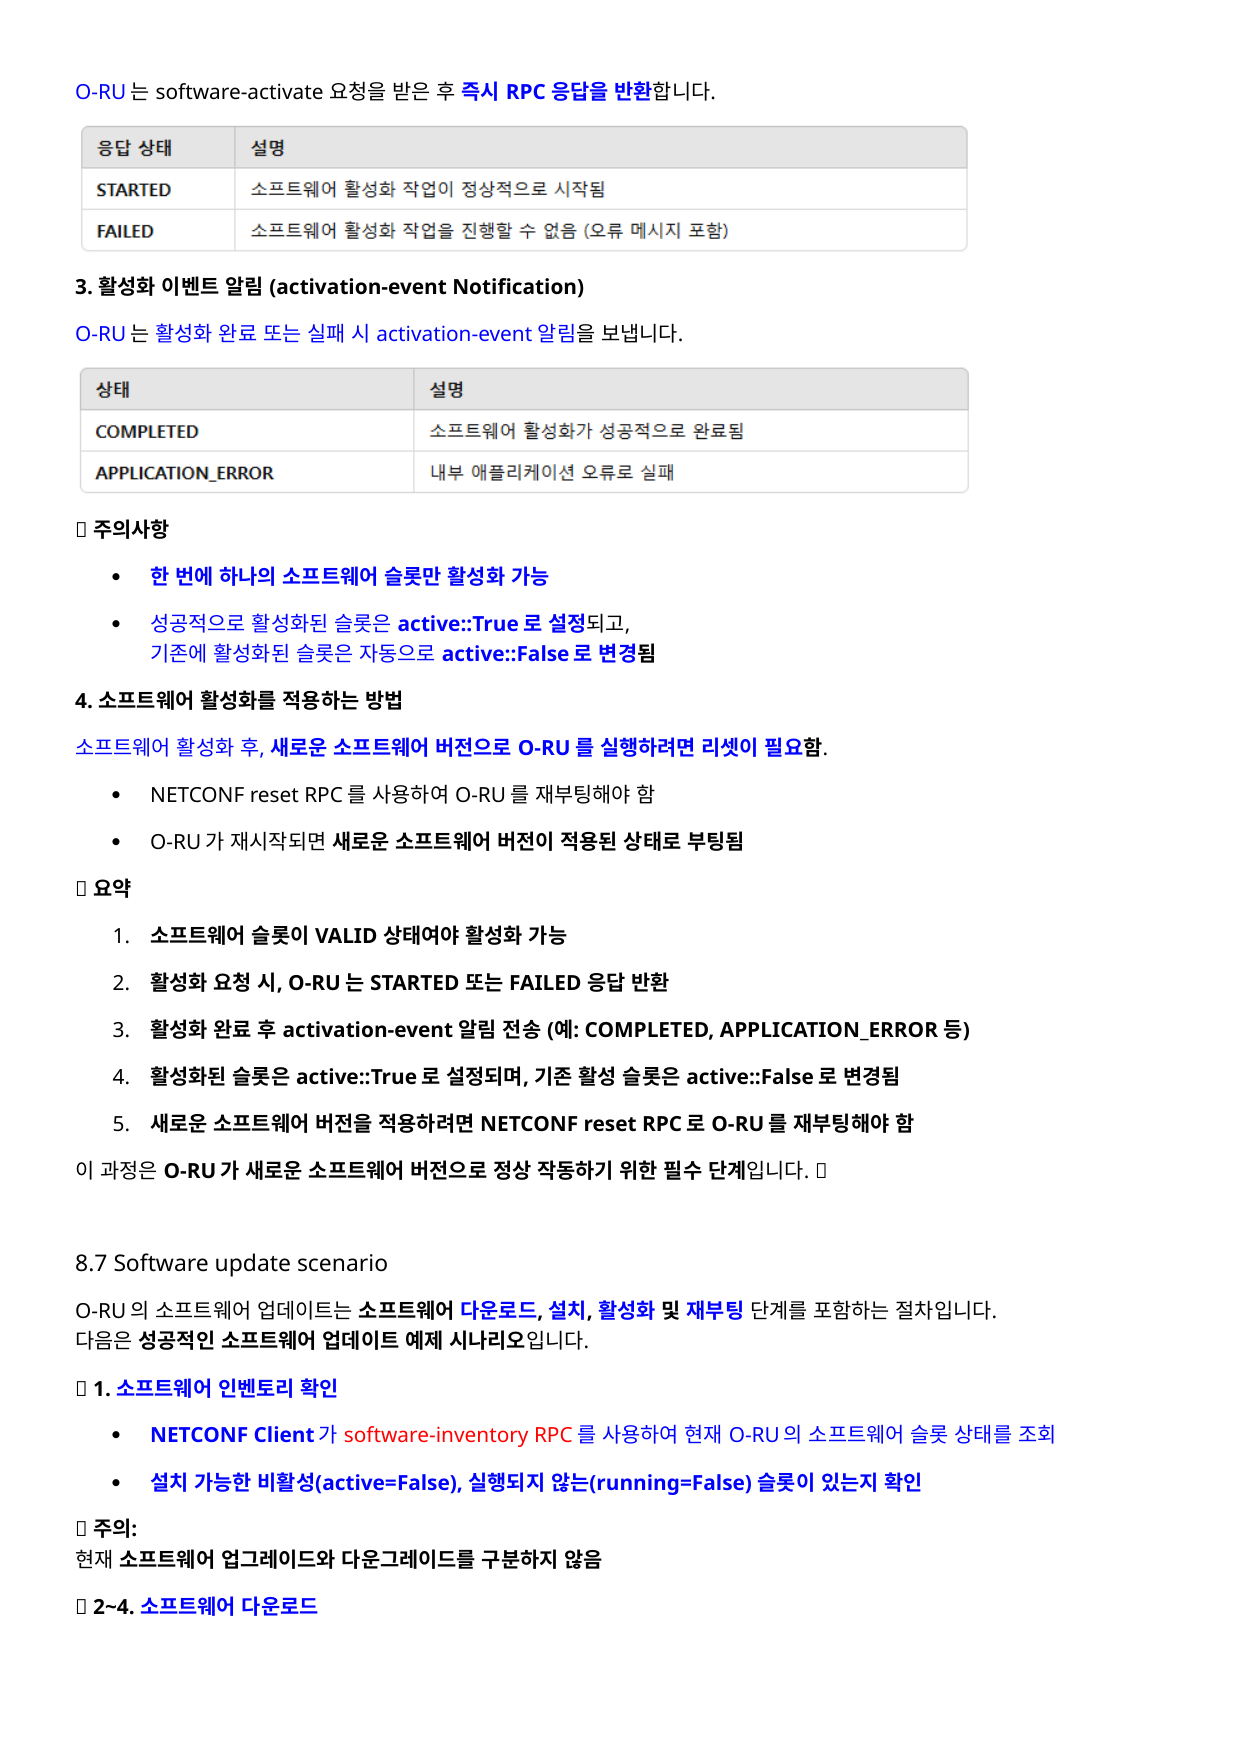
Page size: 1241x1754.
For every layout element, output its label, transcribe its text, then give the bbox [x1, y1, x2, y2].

text O-RU는 활성화 완료 또는 실패 시 activation-event 알림을 보냅니다. [75, 318, 1165, 348]
list 한 번에 하나의 소프트웨어 슬롯만 활성화 가능 [112, 561, 1165, 591]
list 활성화된 슬롯은 active::True로 설정되며, 기존 활성 슬롯은 active::False로 변경됨 [112, 1061, 1165, 1091]
text 이 과정은 O-RU가 새로운 소프트웨어 버전으로 정상 작동하기 위한 필수 단계입니다. 🚀 [75, 1154, 1165, 1185]
list NETCONF reset RPC를 사용하여 O-RU를 재부팅해야 함 [112, 779, 1165, 809]
list 성공적으로 활성화된 슬롯은 active::True로 설정되고, 기존에 활성화된 슬롯은 자동으로 active::False로 변경됨 [112, 607, 1165, 668]
text ✅ 1. 소프트웨어 인벤토리 확인 [75, 1372, 1165, 1402]
list 활성화 완료 후 activation-event 알림 전송 (예: COMPLETED, APPLICATION_ERROR 등) [112, 1013, 1165, 1044]
picture [75, 122, 974, 254]
list 새로운 소프트웨어 버전을 적용하려면 NETCONF reset RPC로 O-RU를 재부팅해야 함 [112, 1107, 1165, 1138]
text 📌 요약 [75, 873, 1165, 903]
text 📌 주의사항 [75, 513, 1165, 544]
text 📌 주의: 현재 소프트웨어 업그레이드와 다운그레이드를 구분하지 않음 [75, 1513, 1165, 1573]
text 소프트웨어 활성화 후, 새로운 소프트웨어 버전으로 O-RU를 실행하려면 리셋이 필요함. [75, 732, 1165, 762]
list 소프트웨어 슬롯이 VALID 상태여야 활성화 가능 [112, 919, 1165, 950]
text O-RU는 software-activate 요청을 받은 후 즉시 RPC 응답을 반환합니다. [75, 75, 1165, 105]
subtitle 8.7 Software update scenario [75, 1247, 1165, 1278]
list O-RU가 재시작되면 새로운 소프트웨어 버전이 적용된 상태로 부팅됨 [112, 826, 1165, 856]
text ✅ 2~4. 소프트웨어 다운로드 [75, 1590, 1165, 1620]
text 3. 활성화 이벤트 알림 (activation-event Notification) [75, 271, 1165, 301]
text O-RU의 소프트웨어 업데이트는 소프트웨어 다운로드, 설치, 활성화 및 재부팅 단계를 포함하는 절차입니다. 다음은 성공적인 소프트웨어 업데이트 예제 시나리오입니다. [75, 1294, 1165, 1355]
list NETCONF Client가 software-inventory RPC를 사용하여 현재 O-RU의 소프트웨어 슬롯 상태를 조회 [112, 1419, 1165, 1449]
list 설치 가능한 비활성(active=False), 실행되지 않는(running=False) 슬롯이 있는지 확인 [112, 1466, 1165, 1496]
picture [75, 364, 974, 497]
list 활성화 요청 시, O-RU는 STARTED 또는 FAILED 응답 반환 [112, 967, 1165, 997]
text 4. 소프트웨어 활성화를 적용하는 방법 [75, 685, 1165, 715]
